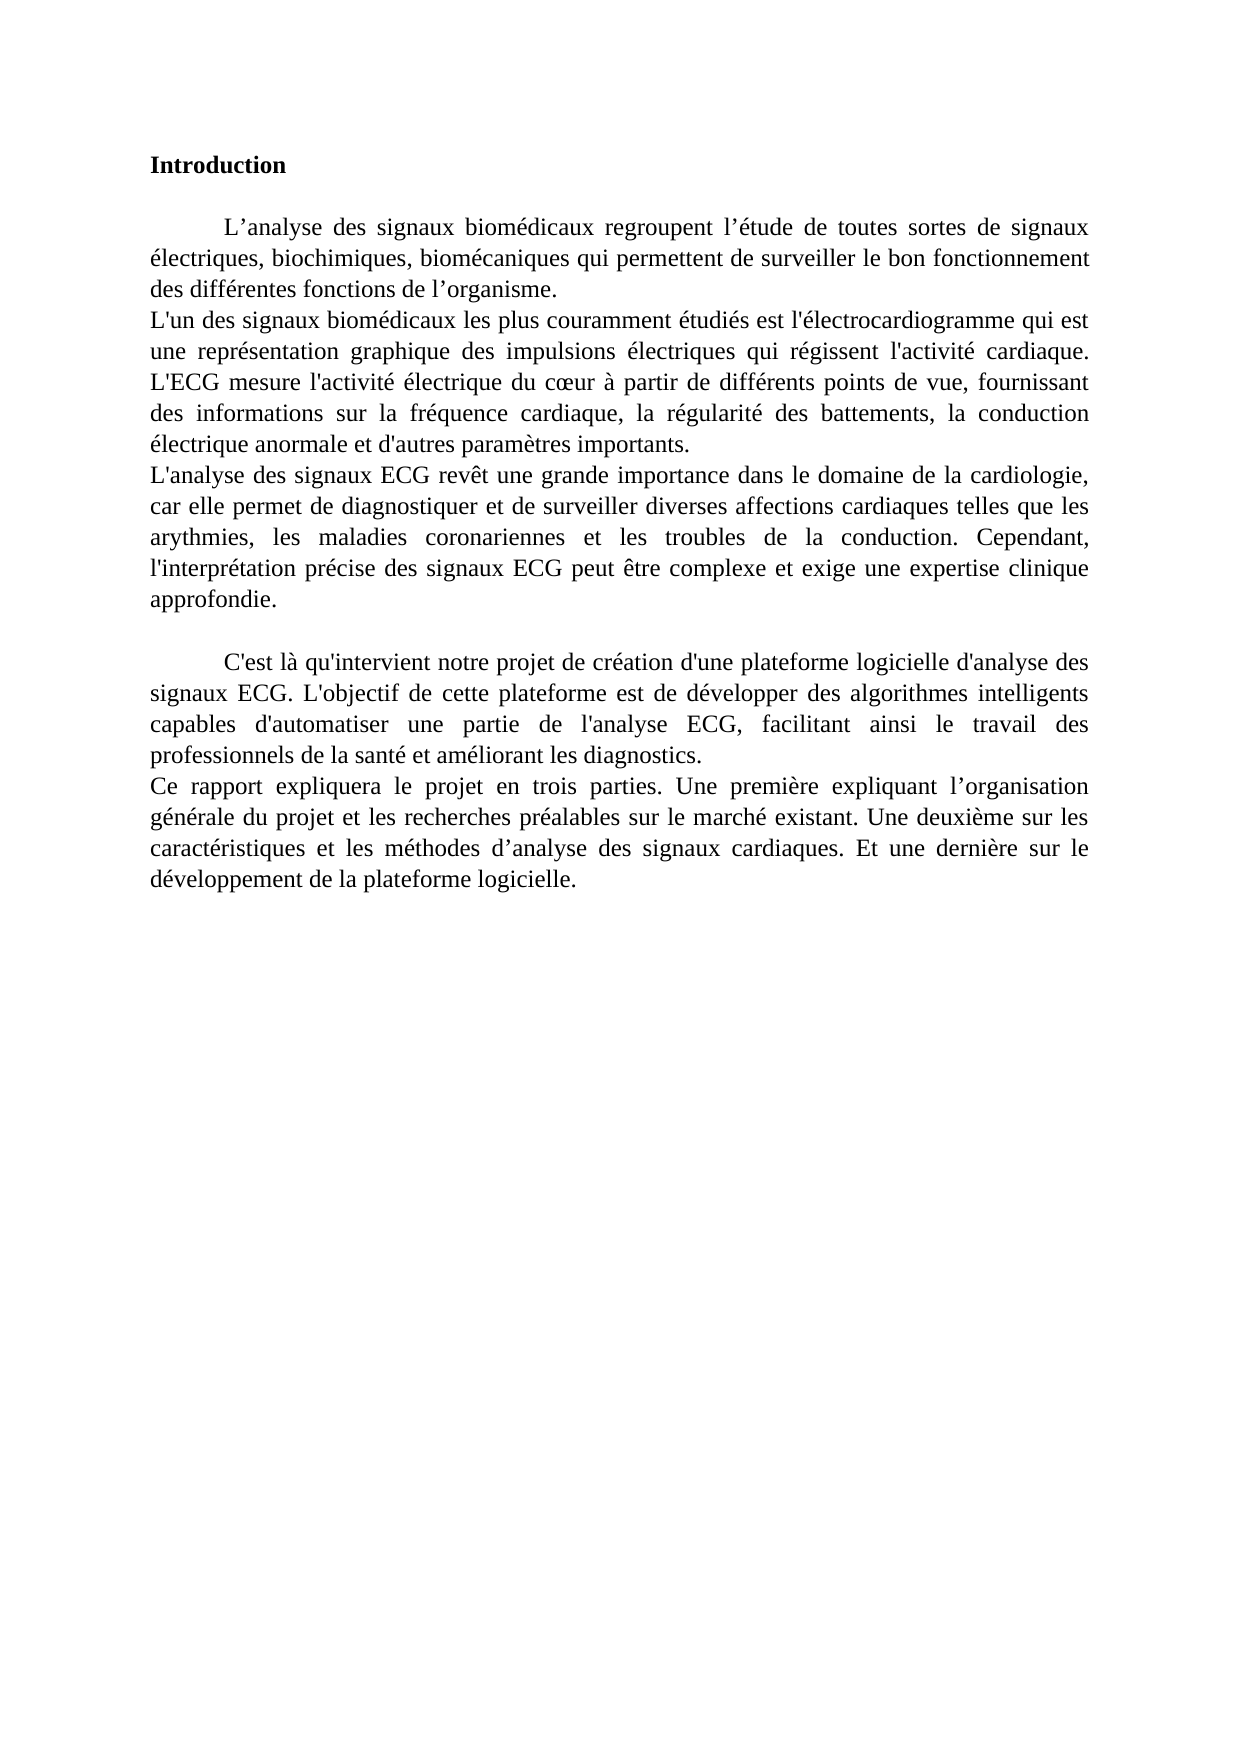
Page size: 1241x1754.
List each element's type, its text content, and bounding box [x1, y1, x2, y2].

text Ce rapport expliquera le projet en trois parties. Une première expliquant l’organisation générale du projet et les recherches préalables sur le marché existant. Une deuxième sur les caractéristiques et les méthodes d’analyse des signaux cardiaques. Et une dernière sur le développement de la plateforme logicielle. [150, 771, 1090, 893]
text L'un des signaux biomédicaux les plus couramment étudiés est l'électrocardiogramme qui est une représentation graphique des impulsions électriques qui régissent l'activité cardiaque. L'ECG mesure l'activité électrique du cœur à partir de différents points de vue, fournissant des informations sur la fréquence cardiaque, la régularité des battements, la conduction électrique anormale et d'autres paramètres importants. [150, 305, 1090, 458]
text C'est là qu'intervient notre projet de création d'une plateforme logicielle d'analyse des signaux ECG. L'objectif de cette plateforme est de développer des algorithmes intelligents capables d'automatiser une partie de l'analyse ECG, facilitant ainsi le travail des professionnels de la santé et améliorant les diagnostics. [150, 647, 1090, 768]
text L’analyse des signaux biomédicaux regroupent l’étude de toutes sortes de signaux électriques, biochimiques, biomécaniques qui permettent de surveiller le bon fonctionnement des différentes fonctions de l’organisme. [150, 212, 1090, 303]
text Introduction [150, 150, 1090, 179]
text L'analyse des signaux ECG revêt une grande importance dans le domaine de la cardiologie, car elle permet de diagnostiquer et de surveiller diverses affections cardiaques telles que les arythmies, les maladies coronariennes et les troubles de la conduction. Cependant, l'interprétation précise des signaux ECG peut être complexe et exige une expertise clinique approfondie. [150, 460, 1090, 613]
